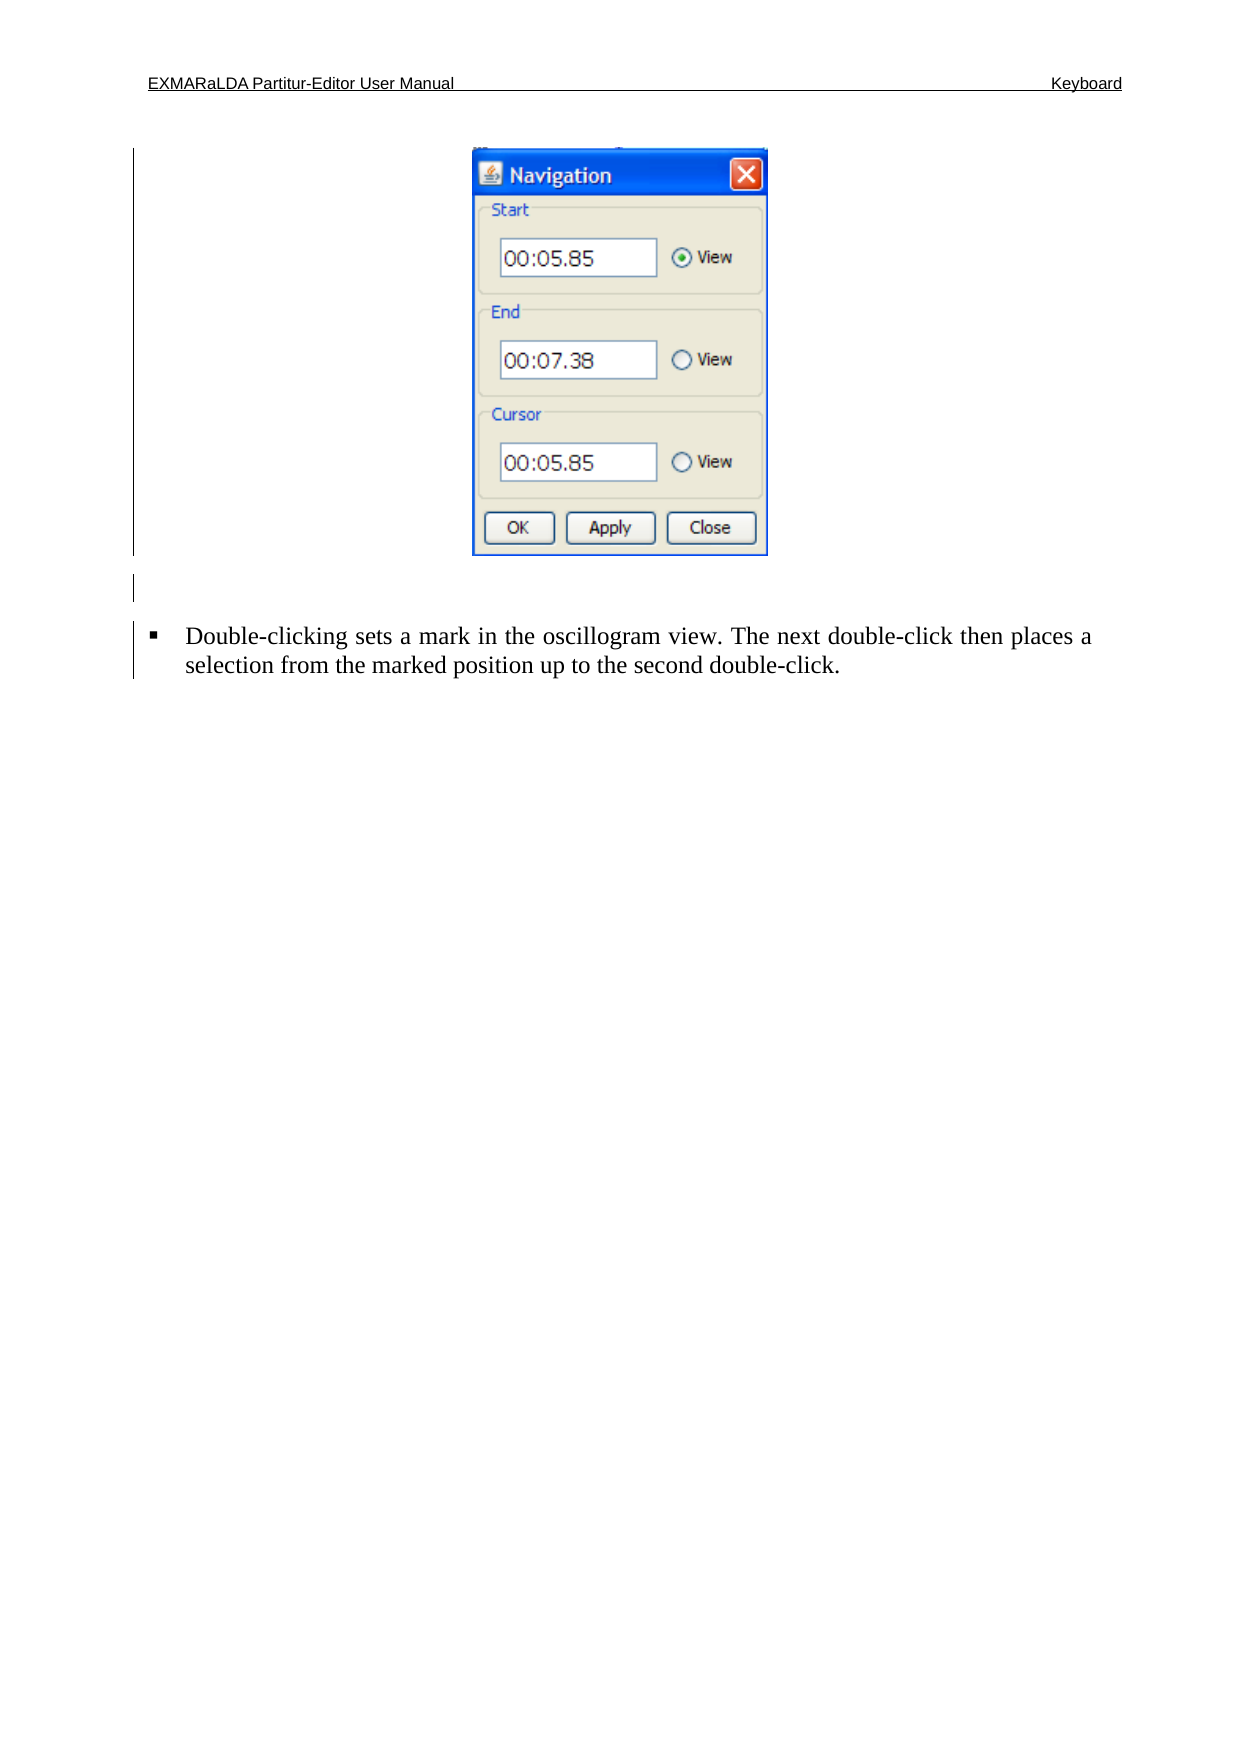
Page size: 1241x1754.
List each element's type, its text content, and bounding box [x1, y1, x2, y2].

list Double-clicking sets a mark in the oscillogram view. The next double-click then places a selection from the marked position up to the second double-click. [148, 621, 1093, 679]
picture [472, 147, 768, 556]
